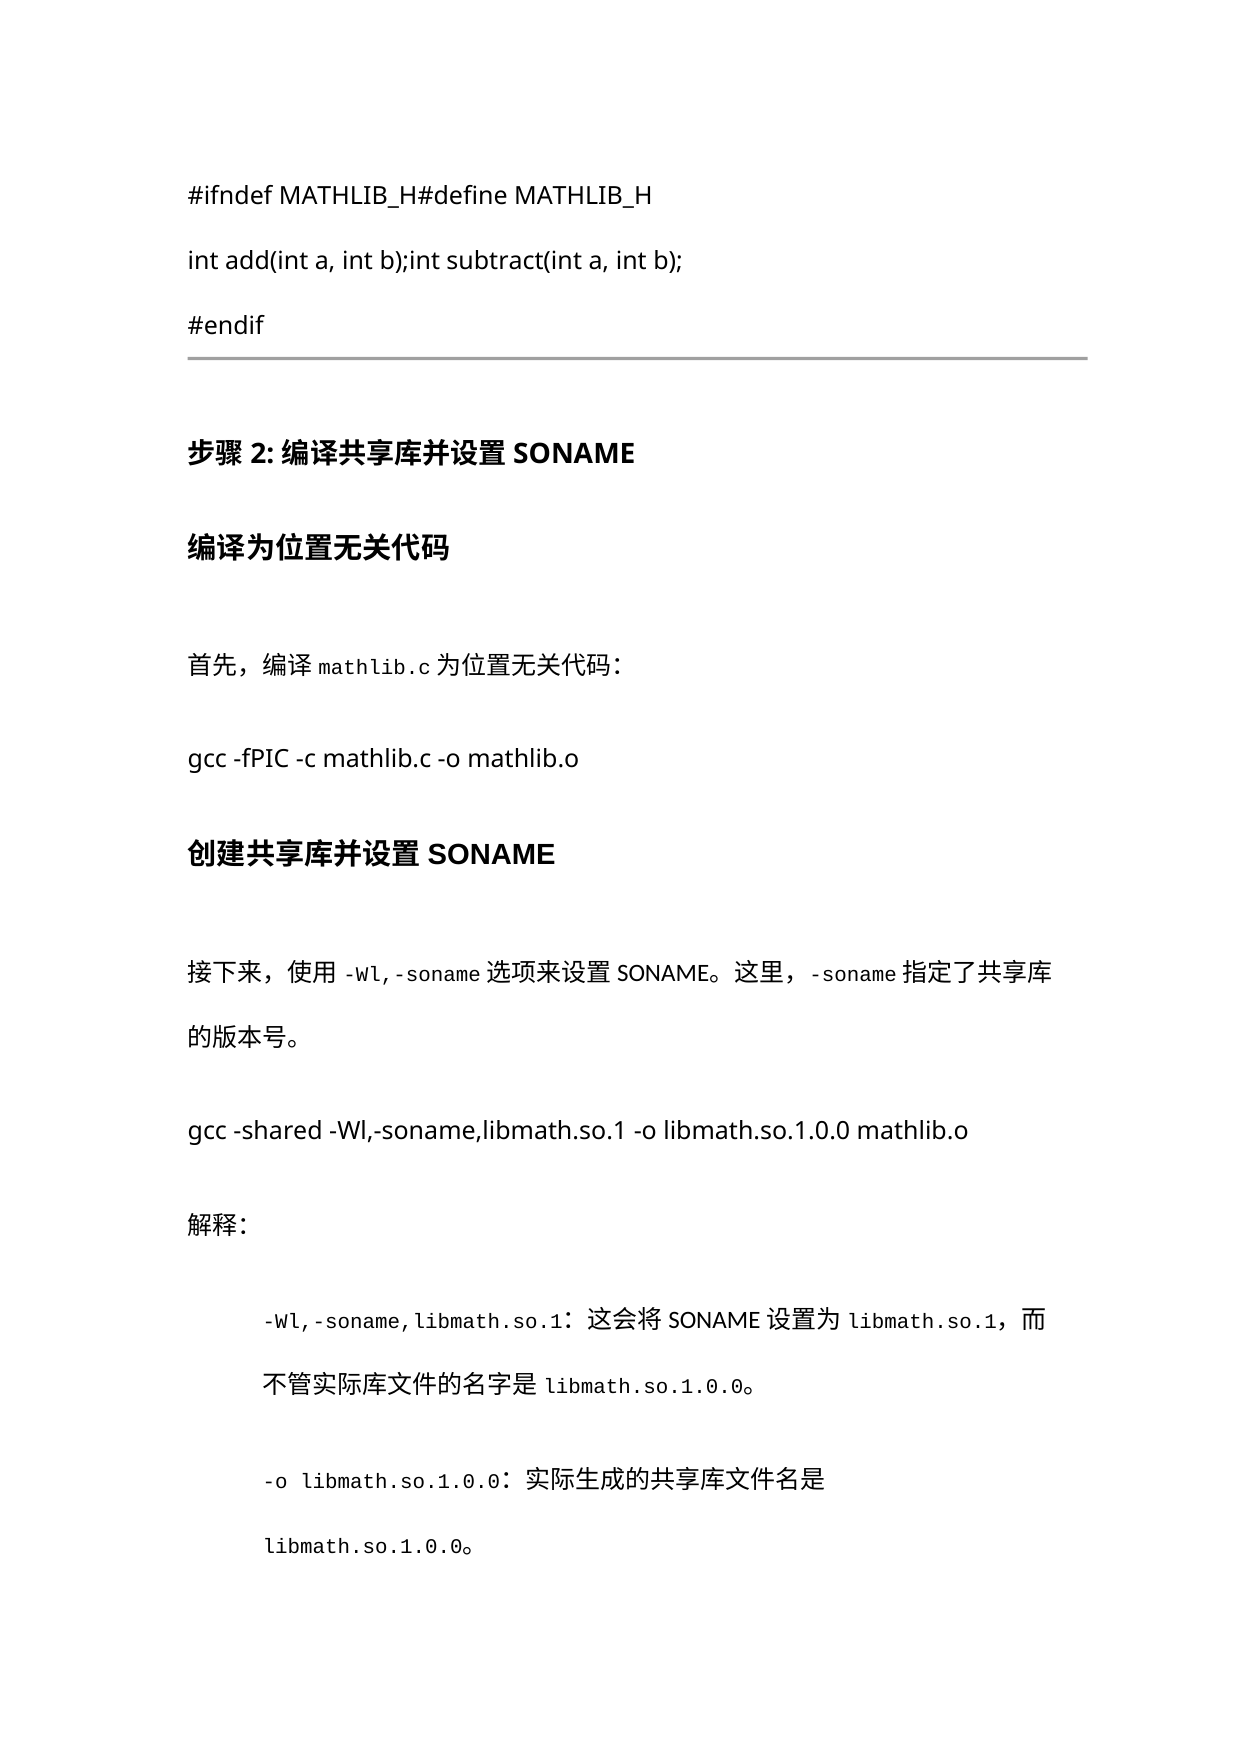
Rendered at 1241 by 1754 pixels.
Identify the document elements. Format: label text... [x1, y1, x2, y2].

text int add(int a, int b);int subtract(int a, int b); [187, 227, 1053, 292]
text gcc -shared -Wl,-soname,libmath.so.1 -o libmath.so.1.0.0 mathlib.o [187, 1097, 1053, 1162]
text 首先，编译 mathlib.c 为位置无关代码： [187, 631, 1053, 696]
subtitle 编译为位置无关代码 [187, 513, 1053, 578]
subtitle 创建共享库并设置 SONAME [187, 819, 1053, 884]
text 接下来，使用 -Wl,-soname 选项来设置 SONAME。这里，-soname 指定了共享库的版本号。 [187, 938, 1053, 1068]
text #ifndef MATHLIB_H#define MATHLIB_H [187, 162, 1053, 227]
text -Wl,-soname,libmath.so.1：这会将 SONAME 设置为 libmath.so.1，而不管实际库文件的名字是 libmath.so.1.0.0。 [262, 1286, 1053, 1416]
text gcc -fPIC -c mathlib.c -o mathlib.o [187, 725, 1053, 790]
subtitle 步骤 2: 编译共享库并设置 SONAME [187, 419, 1053, 484]
text 解释： [187, 1191, 1053, 1256]
text #endif [187, 292, 1053, 356]
text -o libmath.so.1.0.0：实际生成的共享库文件名是 libmath.so.1.0.0。 [262, 1445, 1053, 1575]
